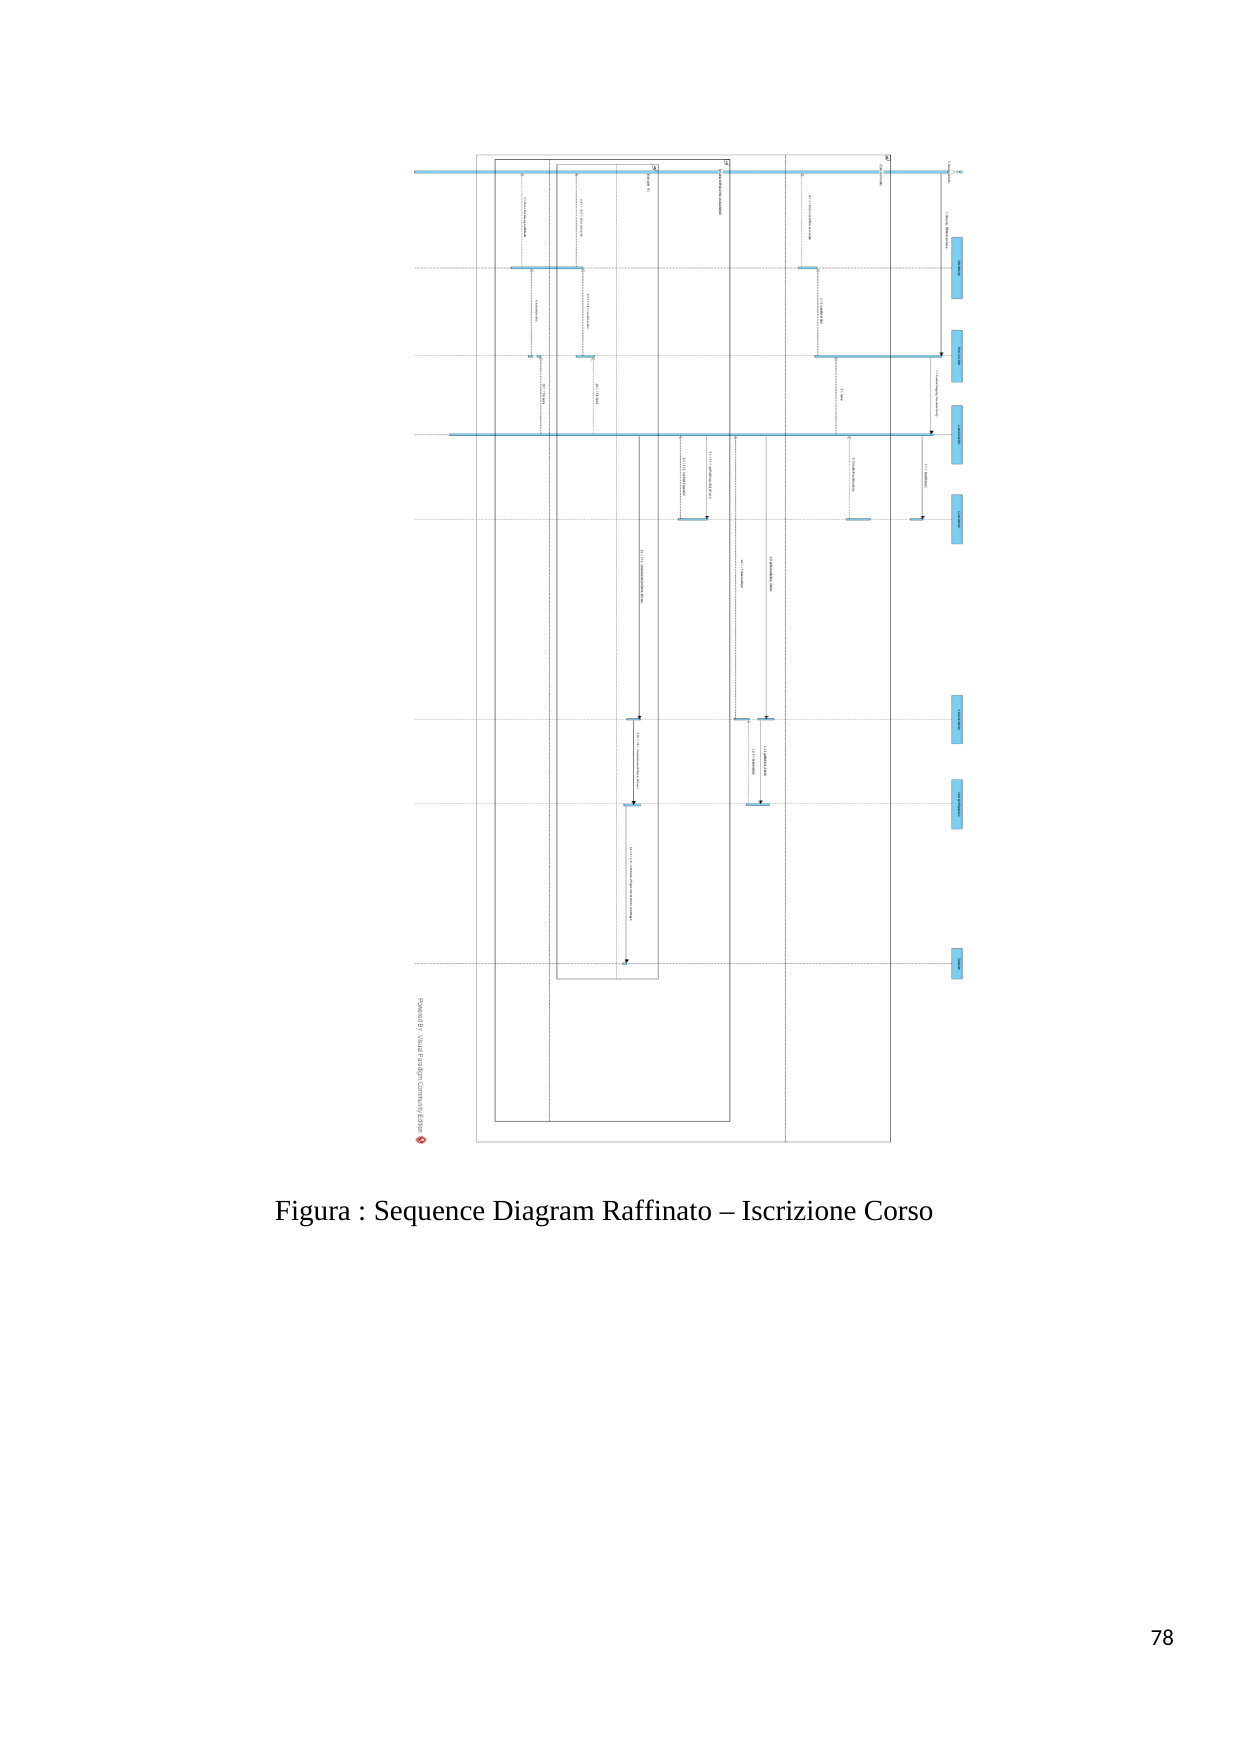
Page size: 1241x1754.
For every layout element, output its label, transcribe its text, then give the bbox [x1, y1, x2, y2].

text Figura : Sequence Diagram Raffinato – Iscrizione Corso [79, 1193, 1129, 1226]
picture [409, 143, 966, 1146]
